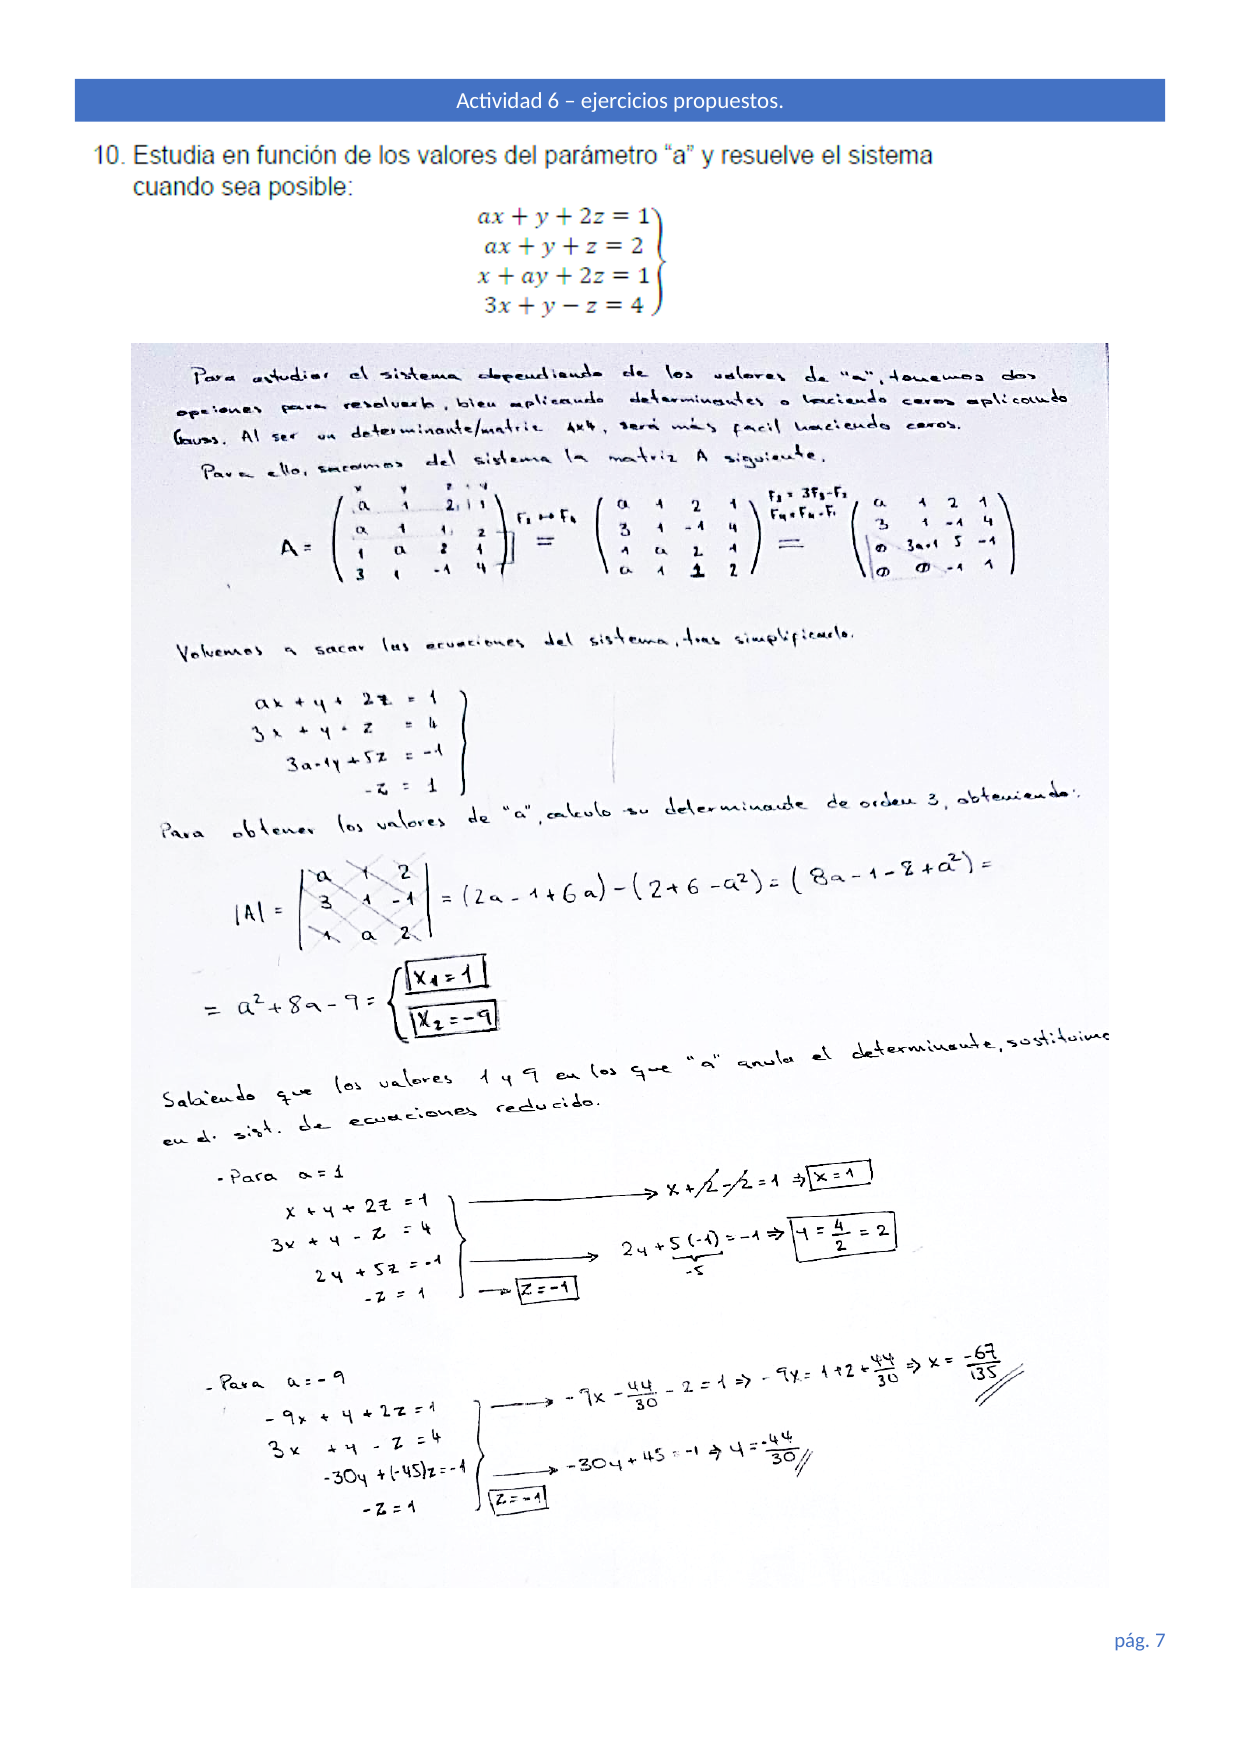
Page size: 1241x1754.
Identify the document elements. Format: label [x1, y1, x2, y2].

picture [131, 343, 1109, 1588]
picture [75, 125, 955, 324]
